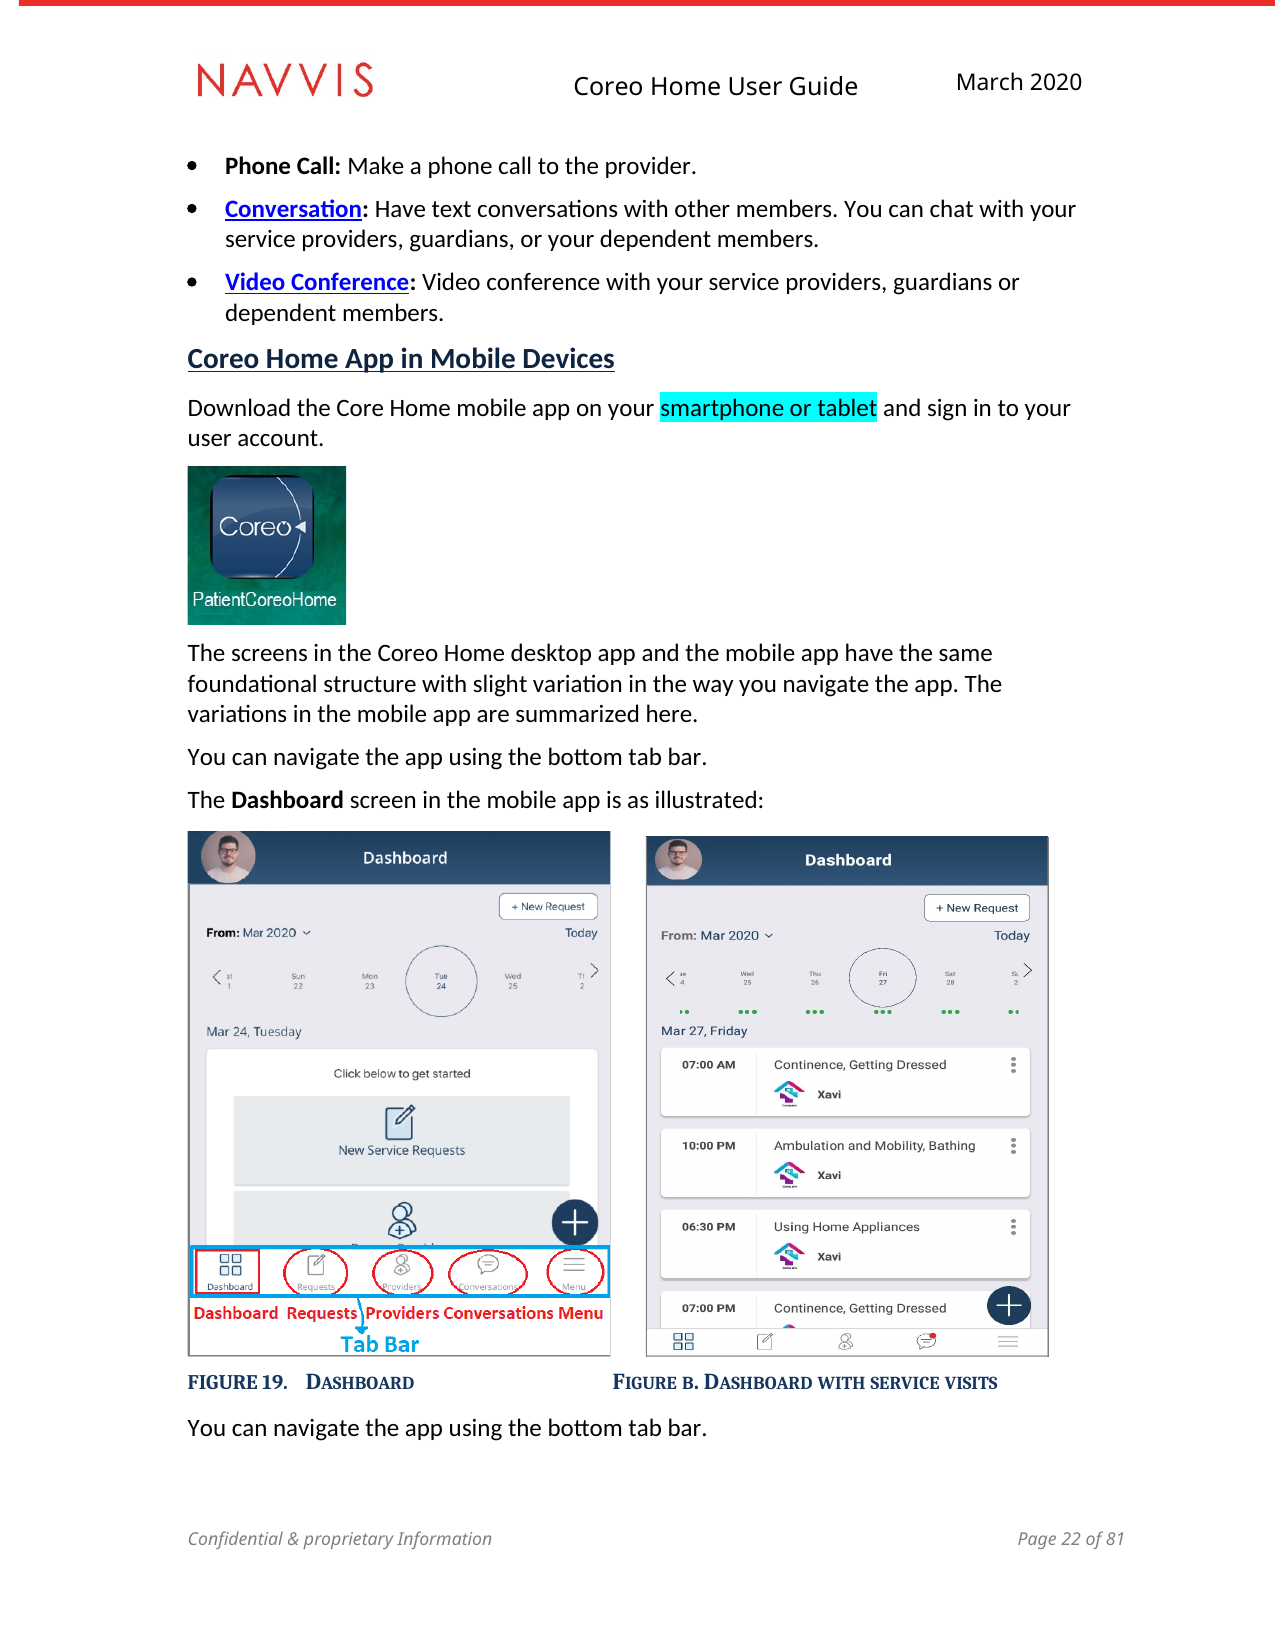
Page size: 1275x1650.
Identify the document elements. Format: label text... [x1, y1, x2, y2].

list Phone Call: Make a phone call to the provider. [187, 150, 1087, 181]
list Conversation: Have text conversations with other members. You can chat with your service providers, guardians, or your dependent members. [187, 193, 1087, 254]
picture [194, 1250, 607, 1293]
text The screens in the Coreo Home desktop app and the mobile app have the same foundational structure with slight variation in the way you navigate the app. The variations in the mobile app are summarized here. [187, 637, 1087, 729]
list Video Conference: Video conference with your service providers, guardians or dependent members. [187, 267, 1087, 328]
text Download the Core Home mobile app on your smartphone or tablet and sign in to your user account. [187, 392, 1087, 453]
picture [187, 55, 383, 104]
picture [187, 831, 611, 1357]
text The Dashboard screen in the mobile app is as illustrated: [187, 784, 1087, 815]
text Dashboard Figure b. Dashboard with service visits [187, 1369, 1087, 1395]
picture [645, 836, 1049, 1357]
text You can navigate the app using the bottom tab bar. [187, 1412, 1087, 1442]
text You can navigate the app using the bottom tab bar. [187, 741, 1087, 772]
subtitle Coreo Home App in Mobile Devices [187, 340, 1087, 376]
picture [187, 465, 347, 625]
